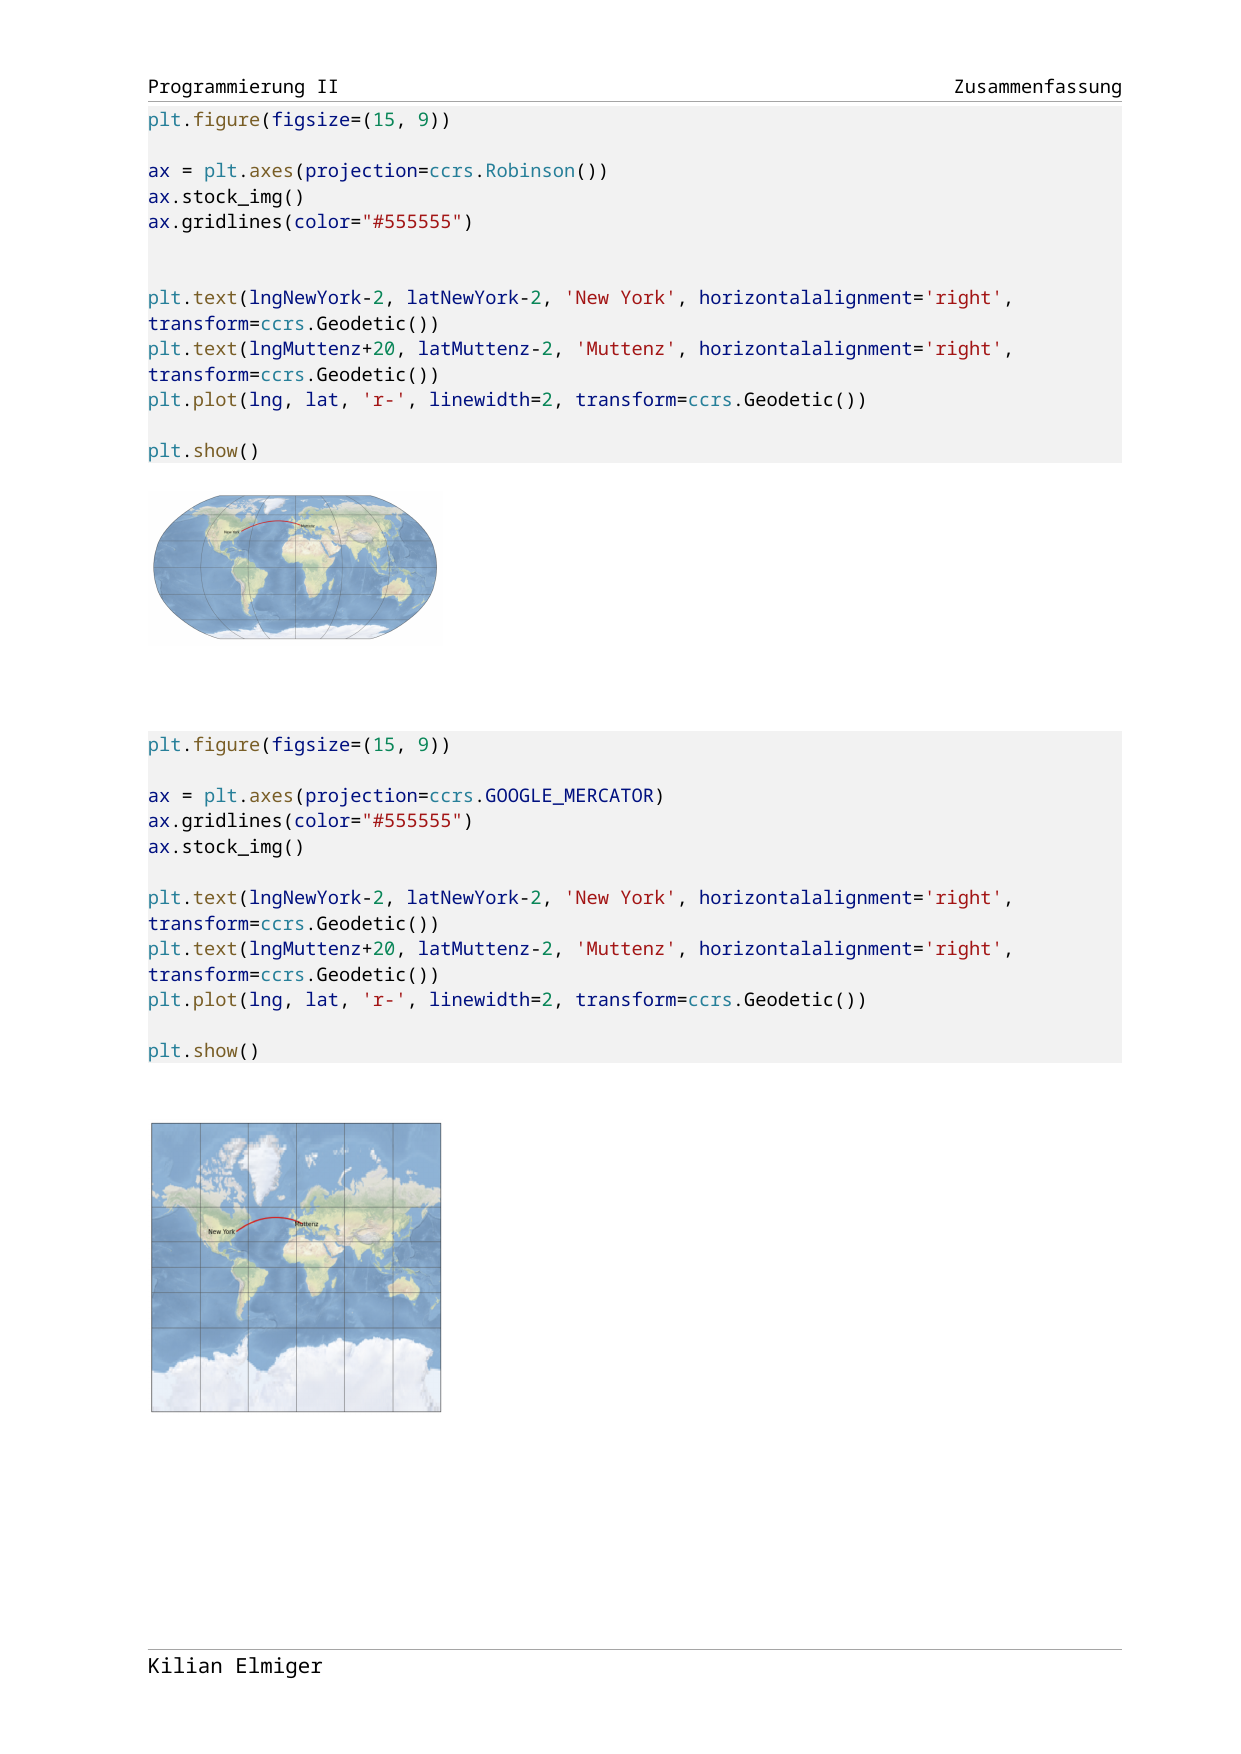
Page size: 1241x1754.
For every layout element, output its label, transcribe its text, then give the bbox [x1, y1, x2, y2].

text plt.text(lngMuttenz+20, latMuttenz-2, 'Muttenz', horizontalalignment='right', transform=ccrs.Geodetic()) [148, 336, 1122, 387]
text plt.show() [148, 438, 1122, 463]
text plt.plot(lng, lat, 'r-', linewidth=2, transform=ccrs.Geodetic()) [148, 387, 1122, 412]
picture [147, 491, 443, 646]
text ax = plt.axes(projection=ccrs.GOOGLE_MERCATOR) [148, 782, 1122, 808]
text ax.gridlines(color="#555555") [148, 808, 1122, 833]
text ax.gridlines(color="#555555") [148, 208, 1122, 234]
text plt.text(lngNewYork-2, latNewYork-2, 'New York', horizontalalignment='right', transform=ccrs.Geodetic()) [148, 884, 1122, 935]
text plt.text(lngMuttenz+20, latMuttenz-2, 'Muttenz', horizontalalignment='right', transform=ccrs.Geodetic()) [148, 935, 1122, 986]
text plt.figure(figsize=(15, 9)) [148, 731, 1122, 757]
text plt.figure(figsize=(15, 9)) [148, 106, 1122, 132]
text ax = plt.axes(projection=ccrs.Robinson()) [148, 157, 1122, 183]
text plt.show() [148, 1037, 1122, 1063]
text ax.stock_img() [148, 833, 1122, 859]
text plt.text(lngNewYork-2, latNewYork-2, 'New York', horizontalalignment='right', transform=ccrs.Geodetic()) [148, 284, 1122, 336]
text plt.plot(lng, lat, 'r-', linewidth=2, transform=ccrs.Geodetic()) [148, 986, 1122, 1012]
picture [147, 1119, 443, 1415]
text ax.stock_img() [148, 183, 1122, 208]
